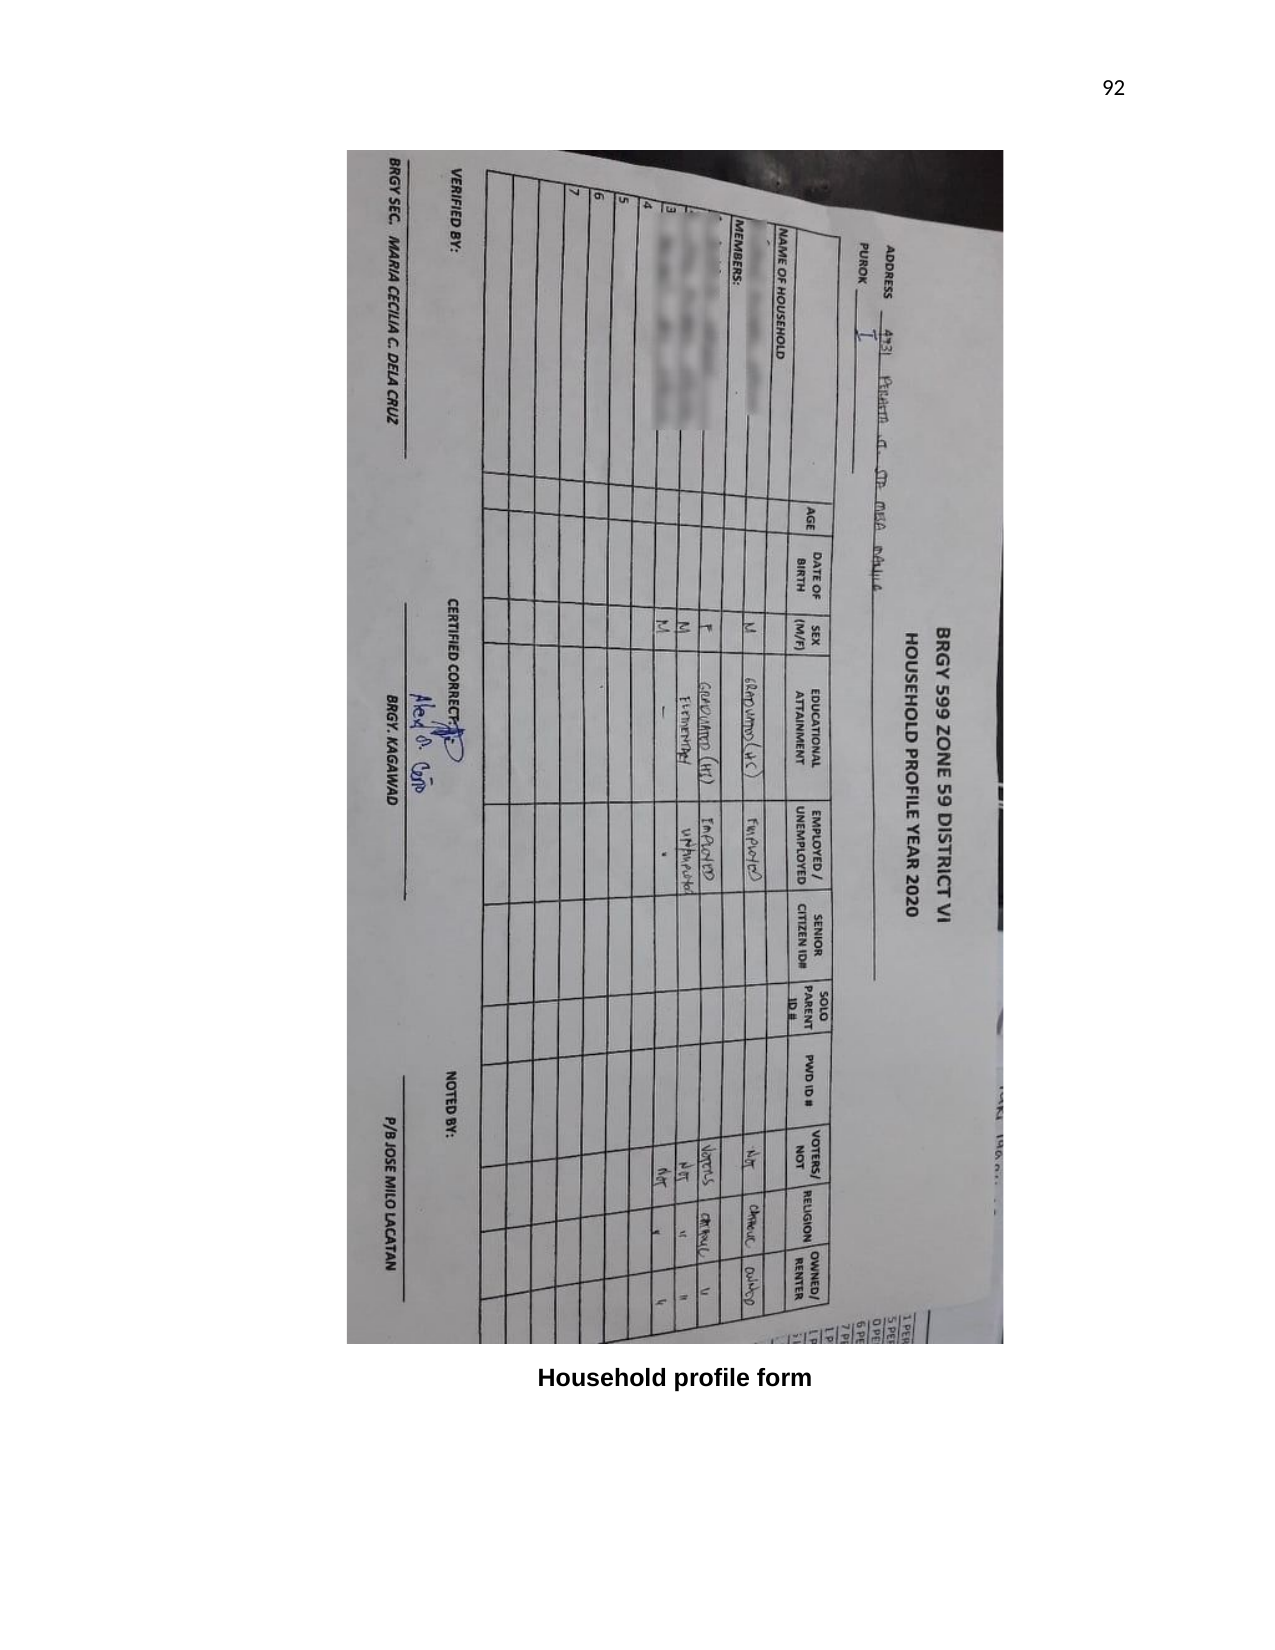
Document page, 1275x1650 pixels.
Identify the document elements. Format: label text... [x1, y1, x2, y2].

text Household profile form [225, 1363, 1125, 1391]
picture [346, 150, 1004, 1344]
